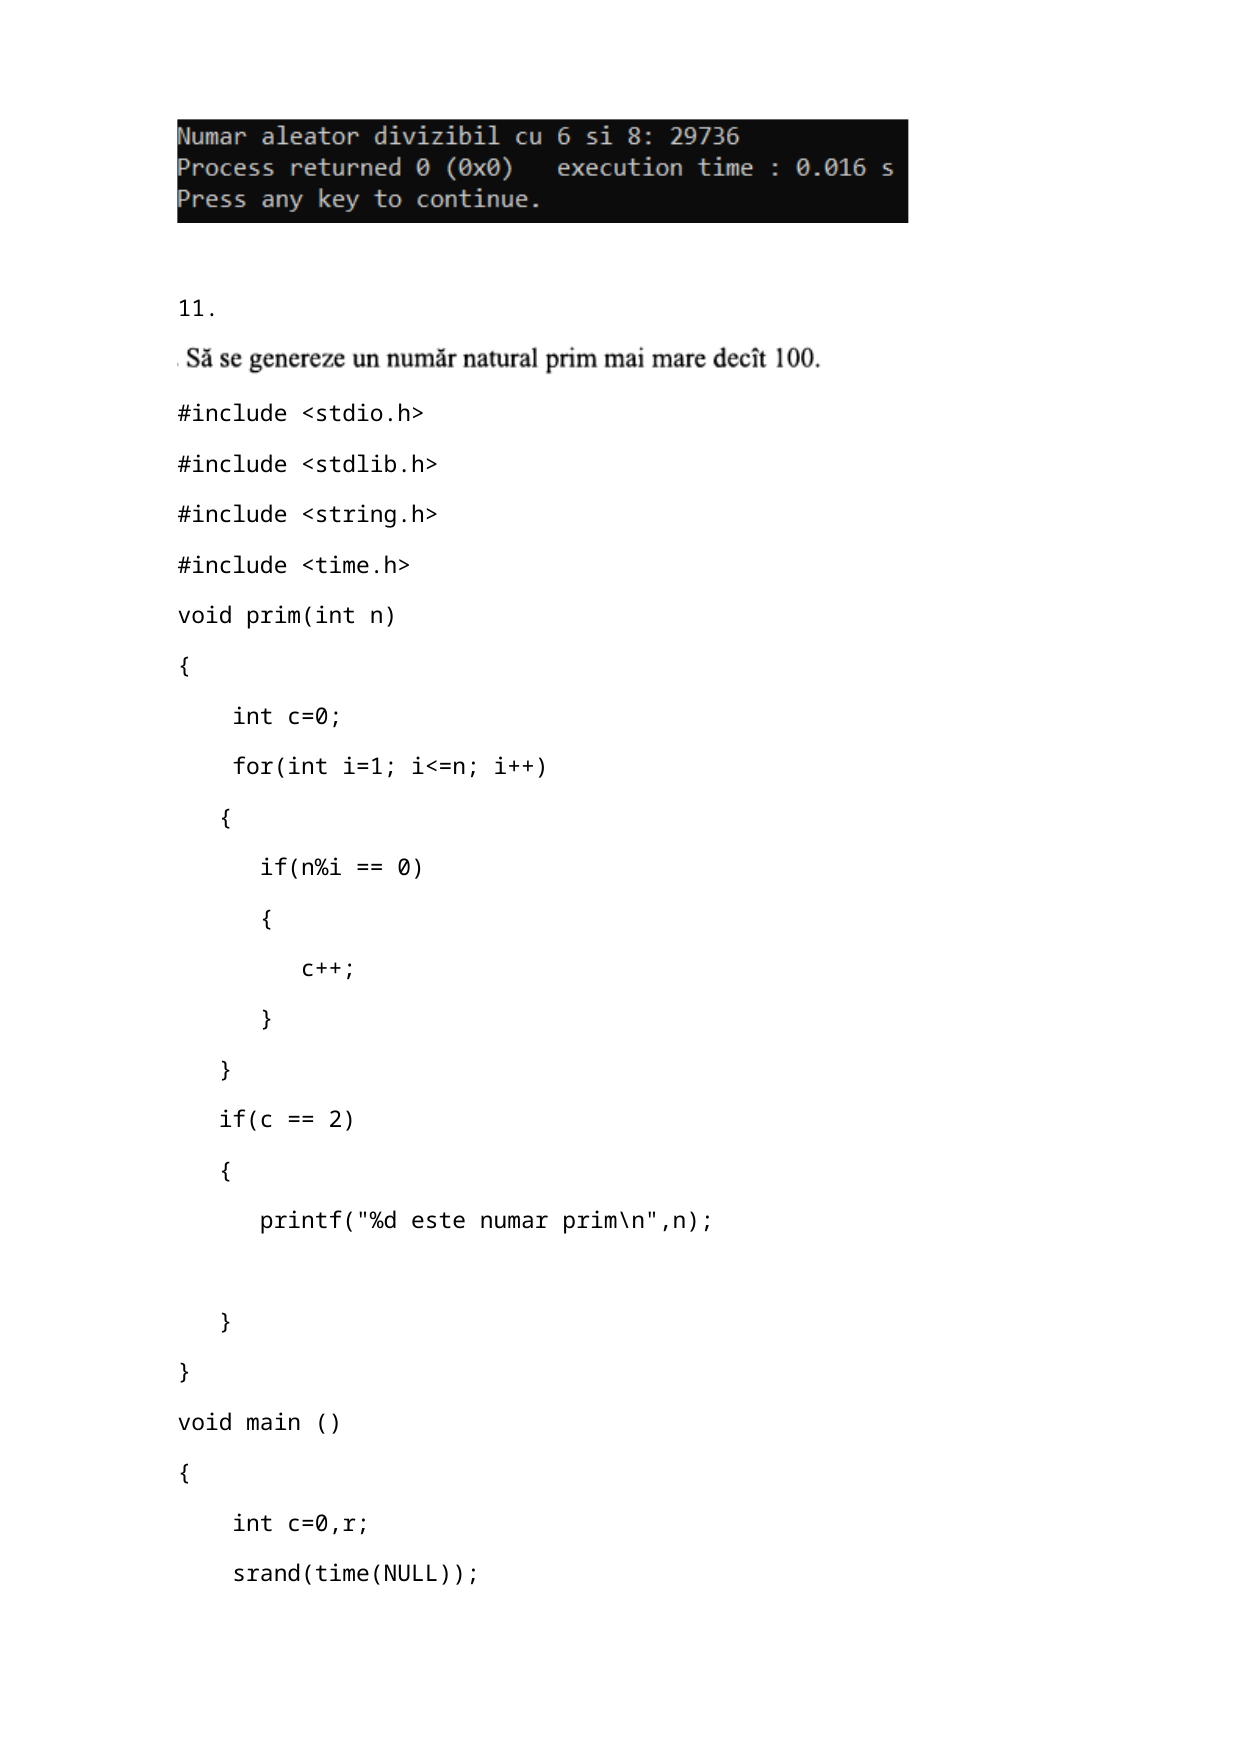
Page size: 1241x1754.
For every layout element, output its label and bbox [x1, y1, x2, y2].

picture [177, 342, 835, 379]
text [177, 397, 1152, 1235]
picture [177, 118, 909, 223]
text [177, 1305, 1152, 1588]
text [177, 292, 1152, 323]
